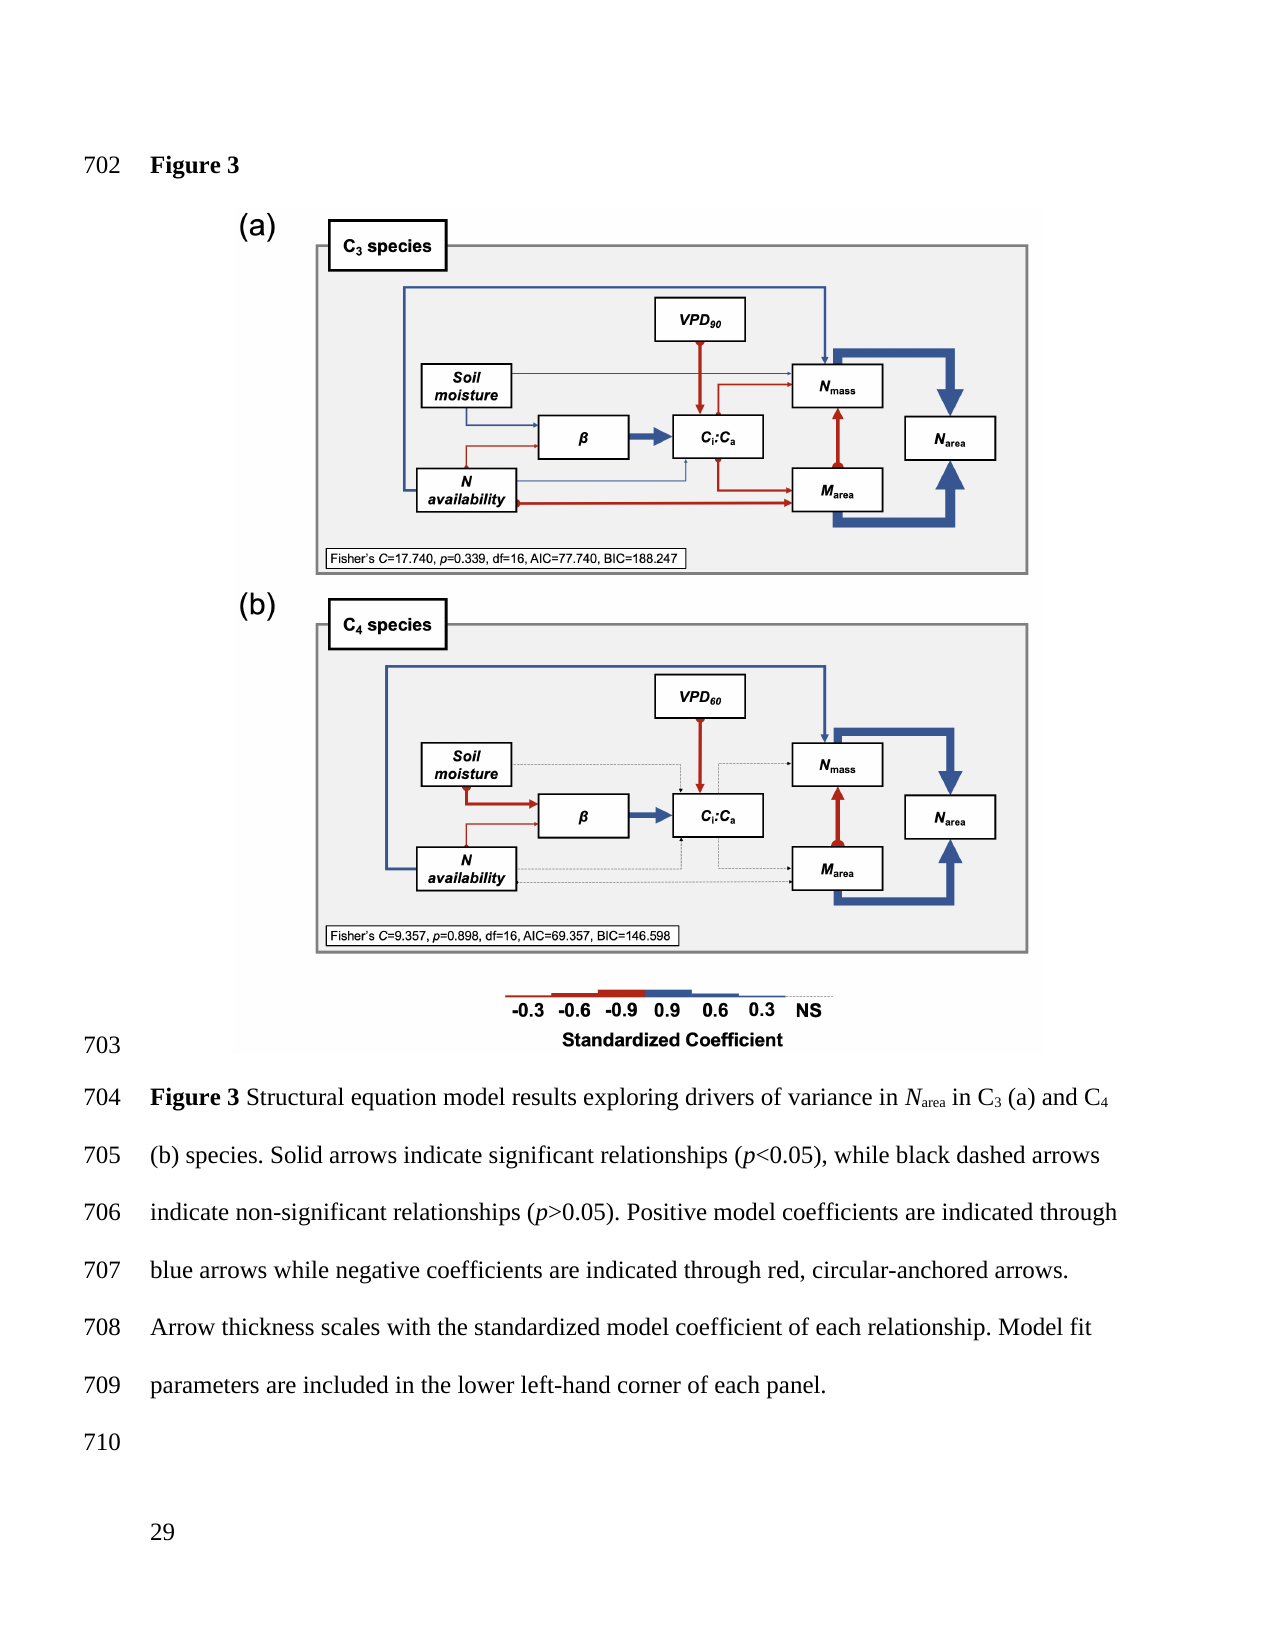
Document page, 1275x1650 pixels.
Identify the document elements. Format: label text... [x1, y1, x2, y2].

picture [232, 207, 1043, 1054]
text Figure 3 [150, 150, 1125, 179]
text Figure 3 Structural equation model results exploring drivers of variance in Narea in C3 (a) and C4 (b) species. Solid arrows indicate significant relationships (p<0.05), while black dashed arrows indicate non-significant relationships (p>0.05). Positive model coefficients are indicated through blue arrows while negative coefficients are indicated through red, circular-anchored arrows. Arrow thickness scales with the standardized model coefficient of each relationship. Model fit parameters are included in the lower left-hand corner of each panel. [150, 1082, 1125, 1398]
